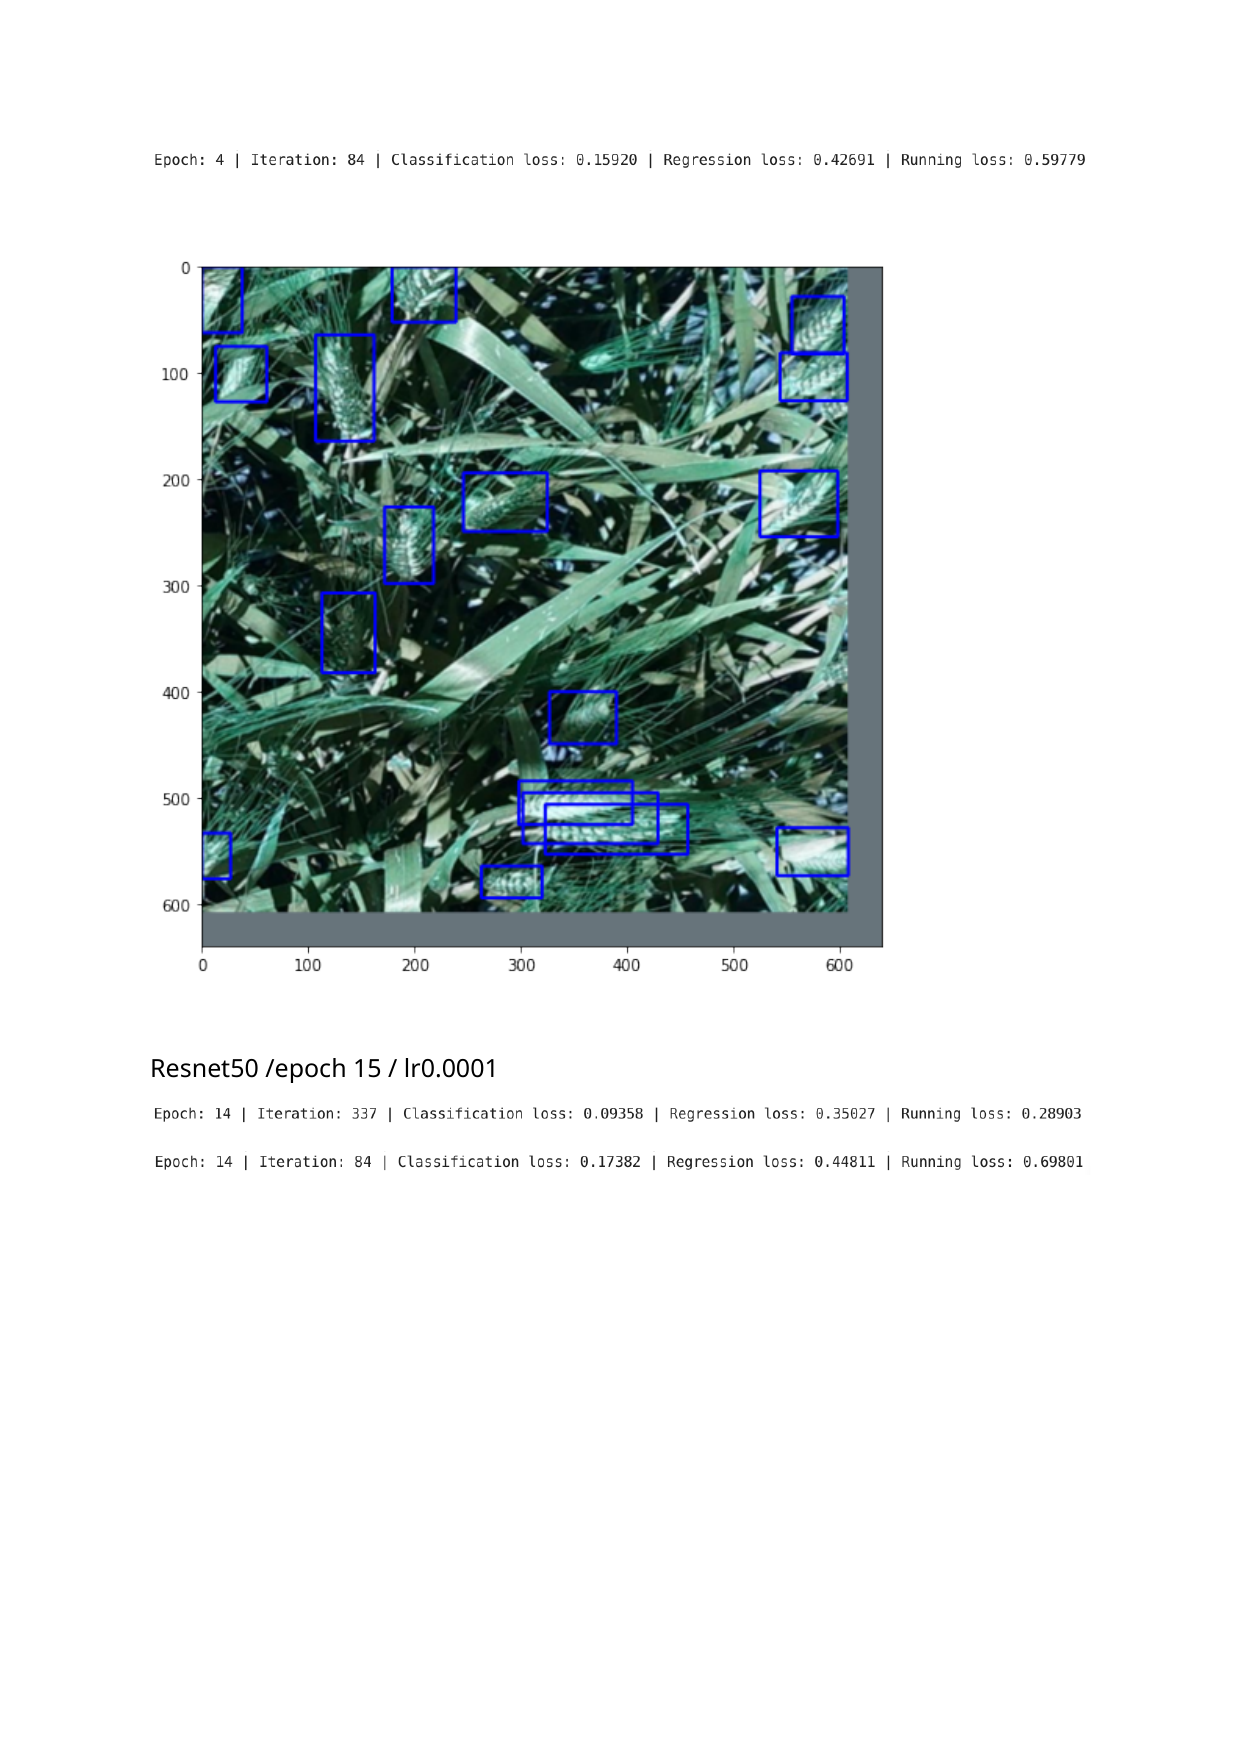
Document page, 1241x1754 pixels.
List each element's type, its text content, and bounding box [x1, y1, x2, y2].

picture [150, 1104, 1091, 1129]
picture [150, 251, 893, 984]
picture [150, 150, 1091, 177]
text Resnet50 /epoch 15 / lr0.0001 [150, 1051, 1090, 1085]
picture [150, 1151, 1091, 1175]
